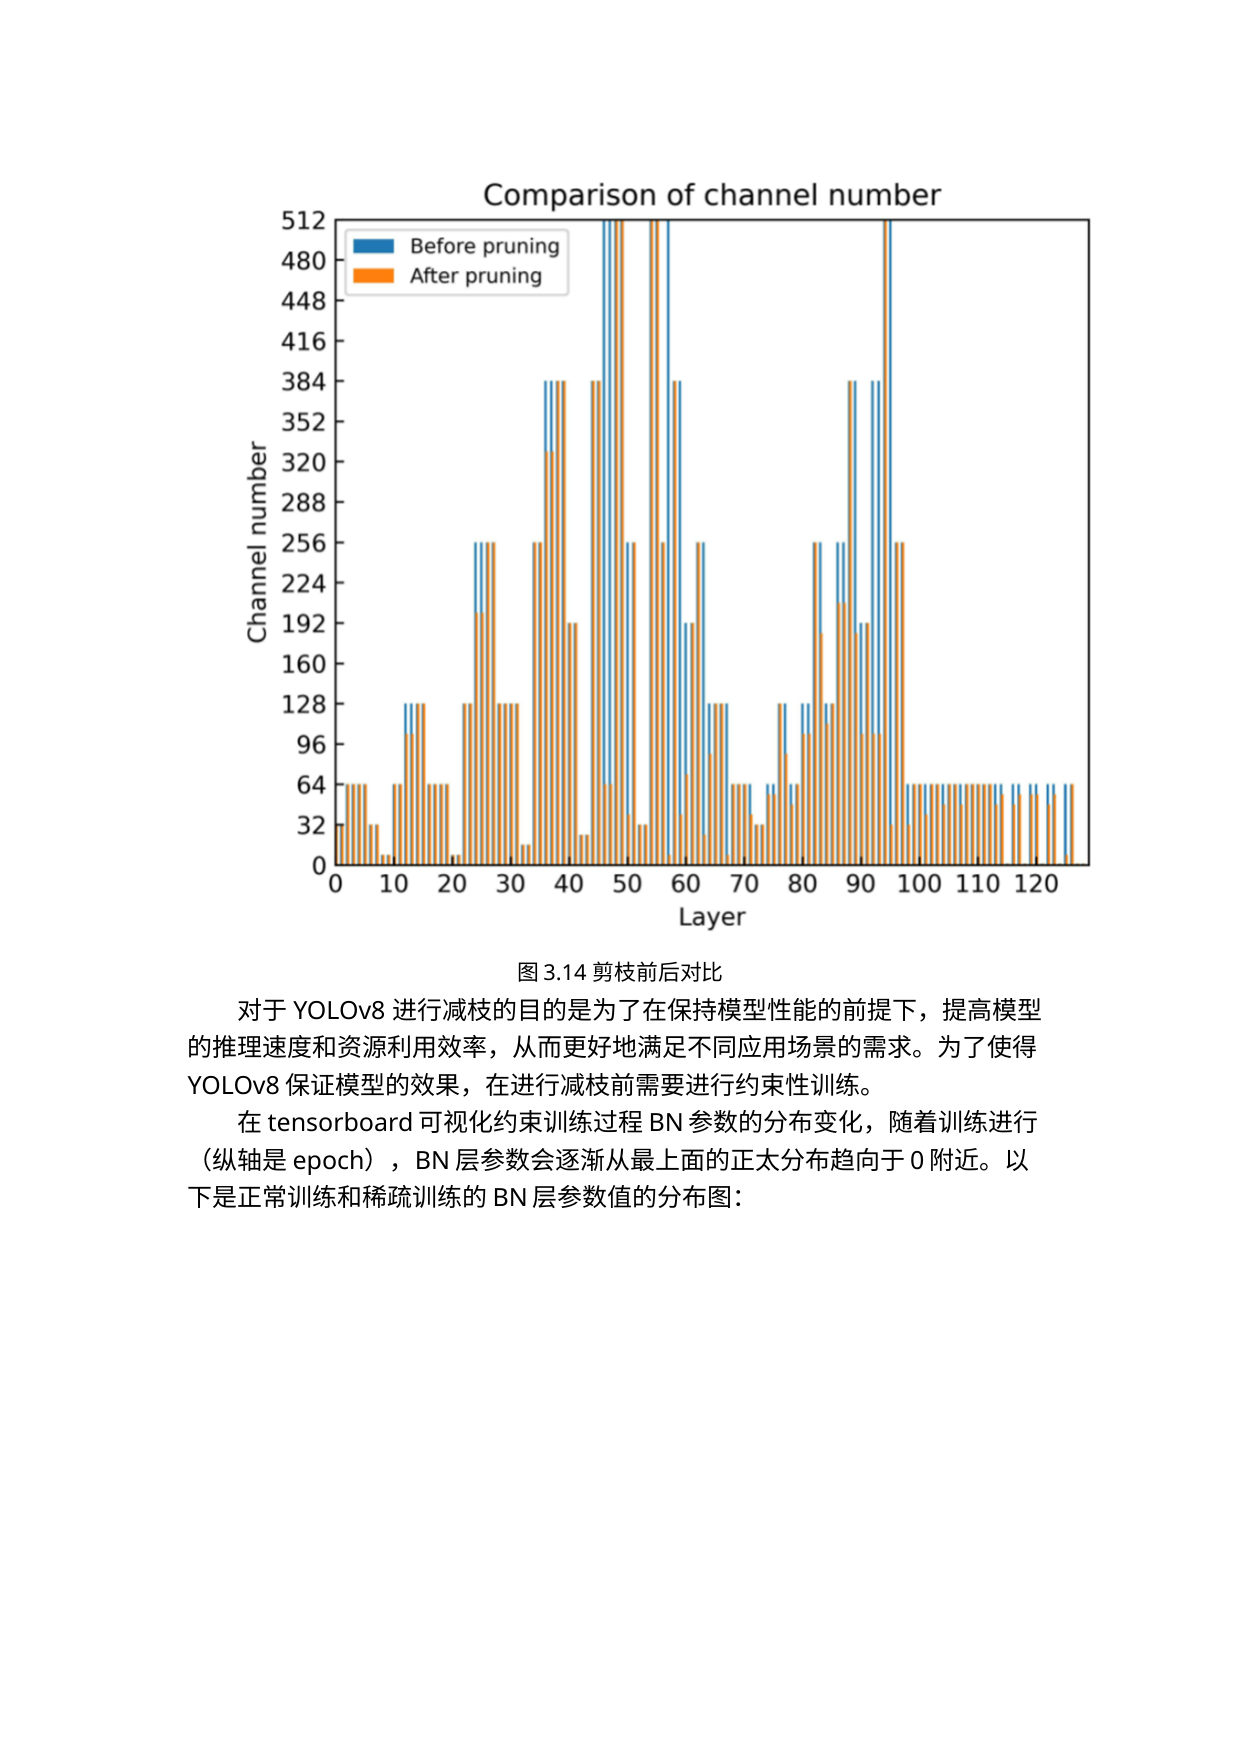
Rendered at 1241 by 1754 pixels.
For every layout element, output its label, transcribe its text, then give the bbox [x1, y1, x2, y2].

text 在tensorboard可视化约束训练过程BN参数的分布变化，随着训练进行（纵轴是epoch），BN层参数会逐渐从最上面的正太分布趋向于0附近。以下是正常训练和稀疏训练的BN层参数值的分布图： [187, 1102, 1053, 1214]
text 图3.14 剪枝前后对比 [187, 952, 1053, 989]
picture [237, 179, 1103, 937]
text 对于 YOLOv8 进行减枝的目的是为了在保持模型性能的前提下，提高模型的推理速度和资源利用效率，从而更好地满足不同应用场景的需求。为了使得YOLOv8保证模型的效果，在进行减枝前需要进行约束性训练。 [187, 989, 1053, 1102]
